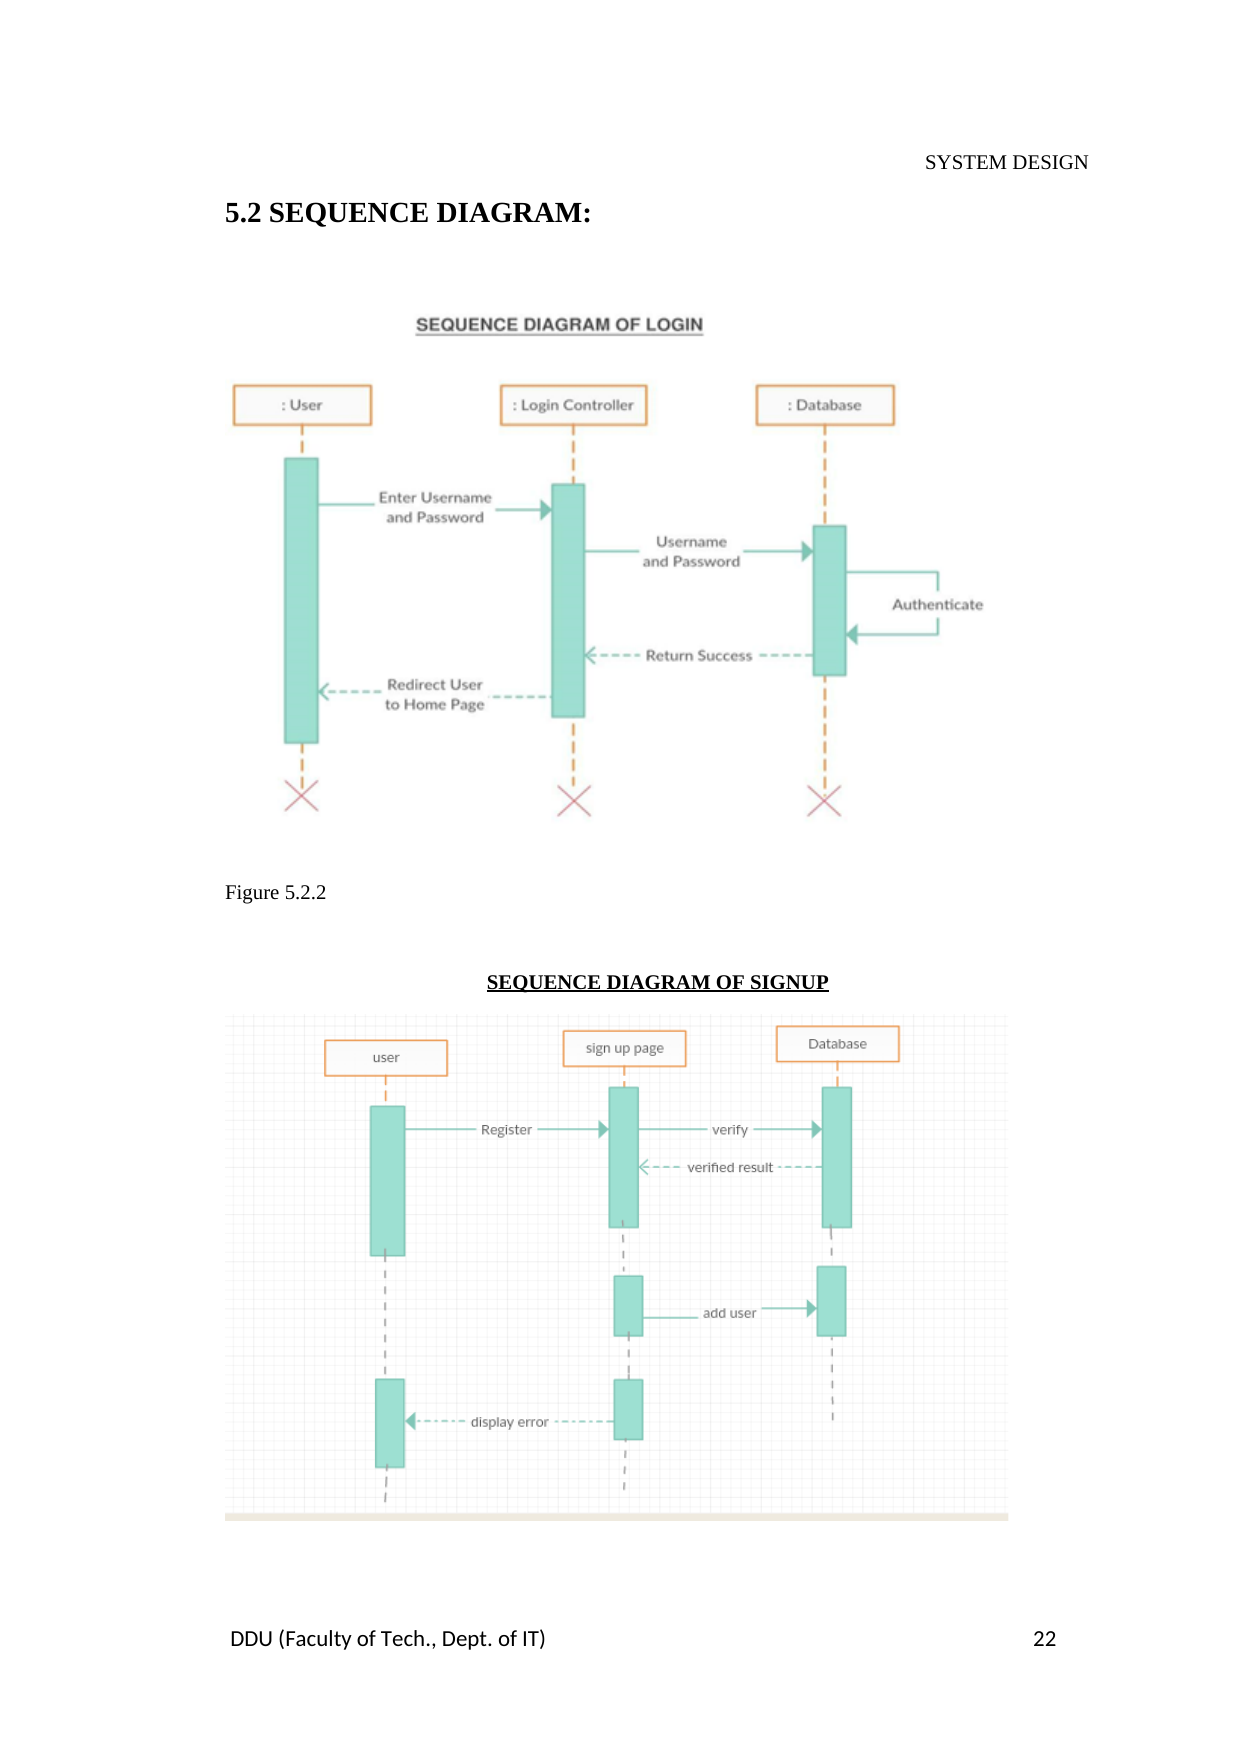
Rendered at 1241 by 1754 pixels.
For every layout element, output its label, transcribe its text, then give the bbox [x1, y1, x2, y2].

text 5.2 SEQUENCE DIAGRAM: [225, 195, 1090, 228]
text Figure 5.2.2 [225, 880, 1090, 904]
picture [225, 1014, 1009, 1521]
text SYSTEM DESIGN [900, 150, 1090, 174]
text SEQUENCE DIAGRAM OF SIGNUP [225, 969, 1090, 994]
picture [225, 303, 1111, 880]
